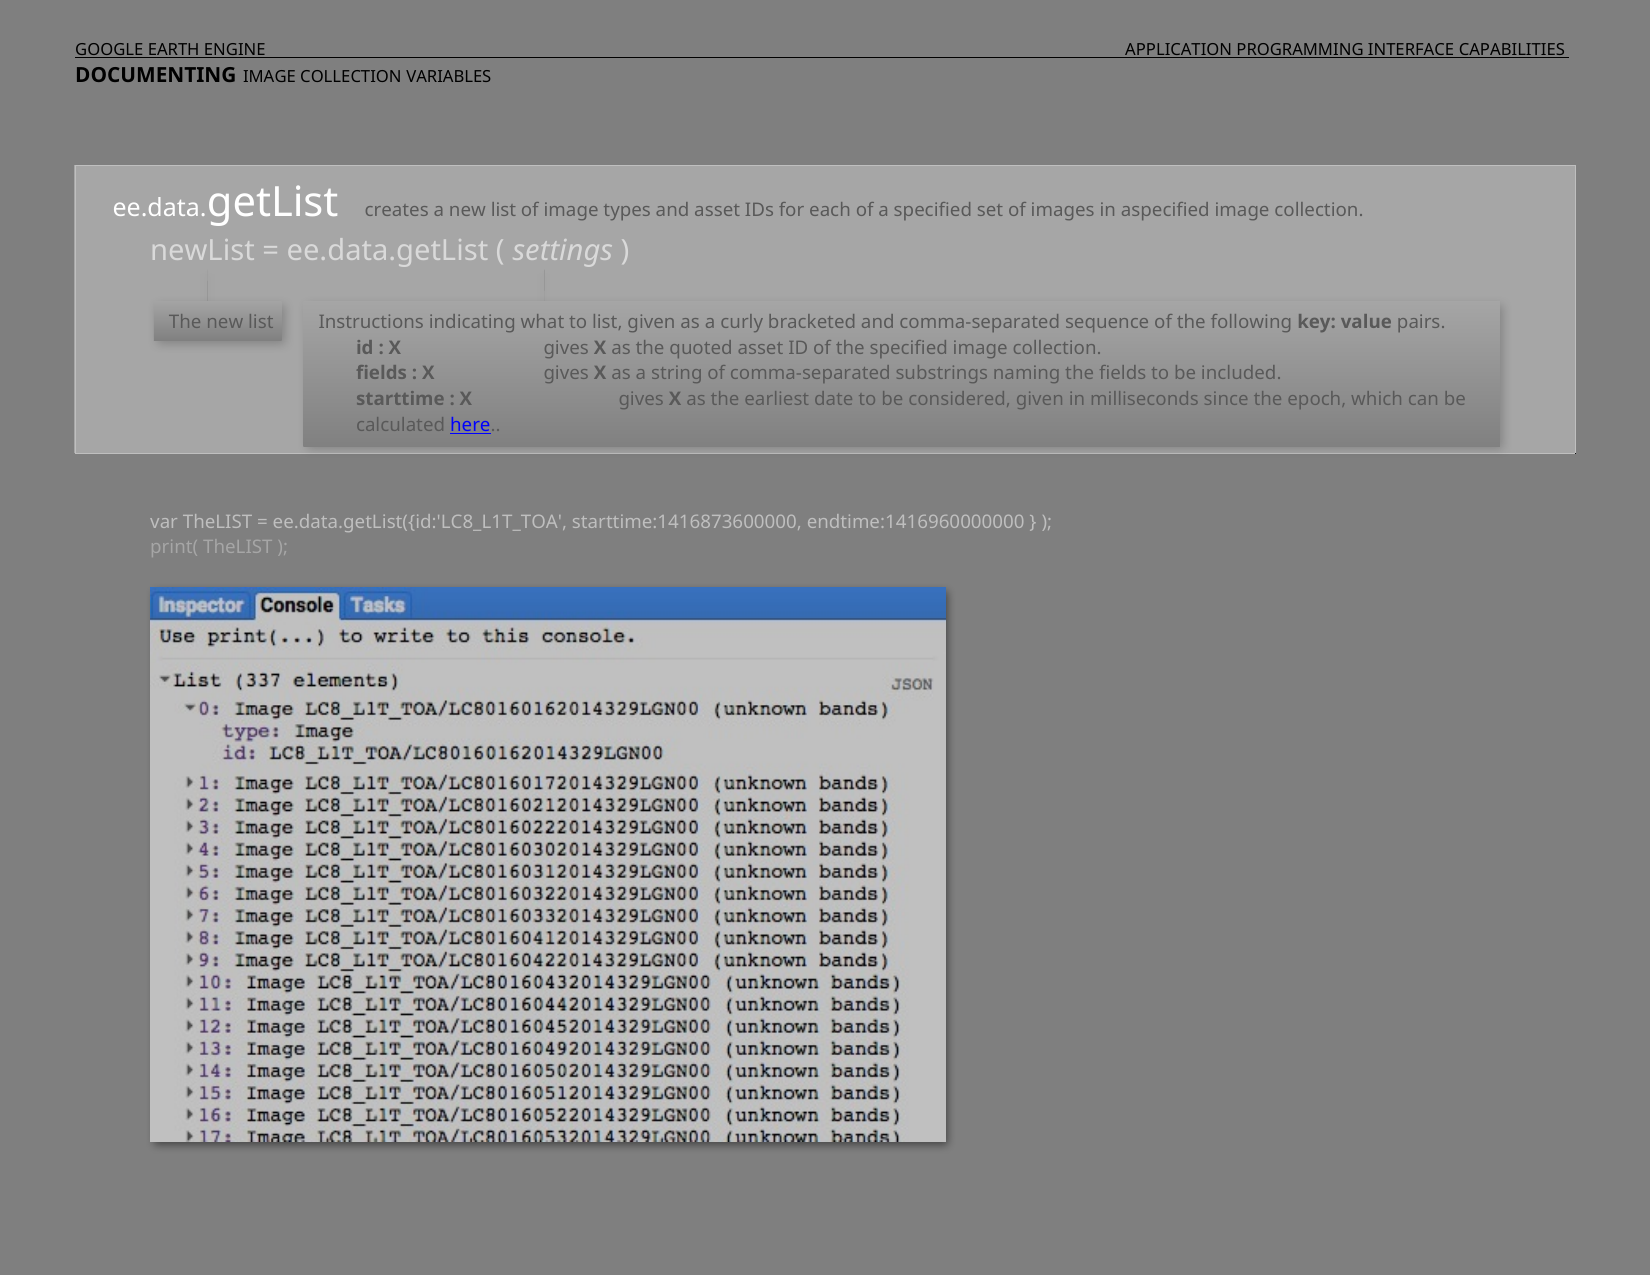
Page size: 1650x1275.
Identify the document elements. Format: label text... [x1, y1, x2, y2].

text GOOGLE EARTH ENGINE APPLICATION PROGRAMMING INTERFACE CAPABILITIES [75, 37, 1575, 60]
text ee.data.getList creates a new list of image types and asset IDs for each of a specified set of images in aspecified image collection. [76, 166, 1575, 222]
picture [150, 587, 946, 1142]
text var TheLIST = ee.data.getList({id:'LC8_L1T_TOA', starttime:1416873600000, endtime:1416960000000 } ); [150, 508, 1650, 534]
text newList = ee.data.getList ( settings ) [76, 222, 1575, 313]
text DOCUMENTING IMAGE COLLECTION VARIABLES [75, 60, 1575, 89]
text print( TheLIST ); [150, 534, 1650, 585]
